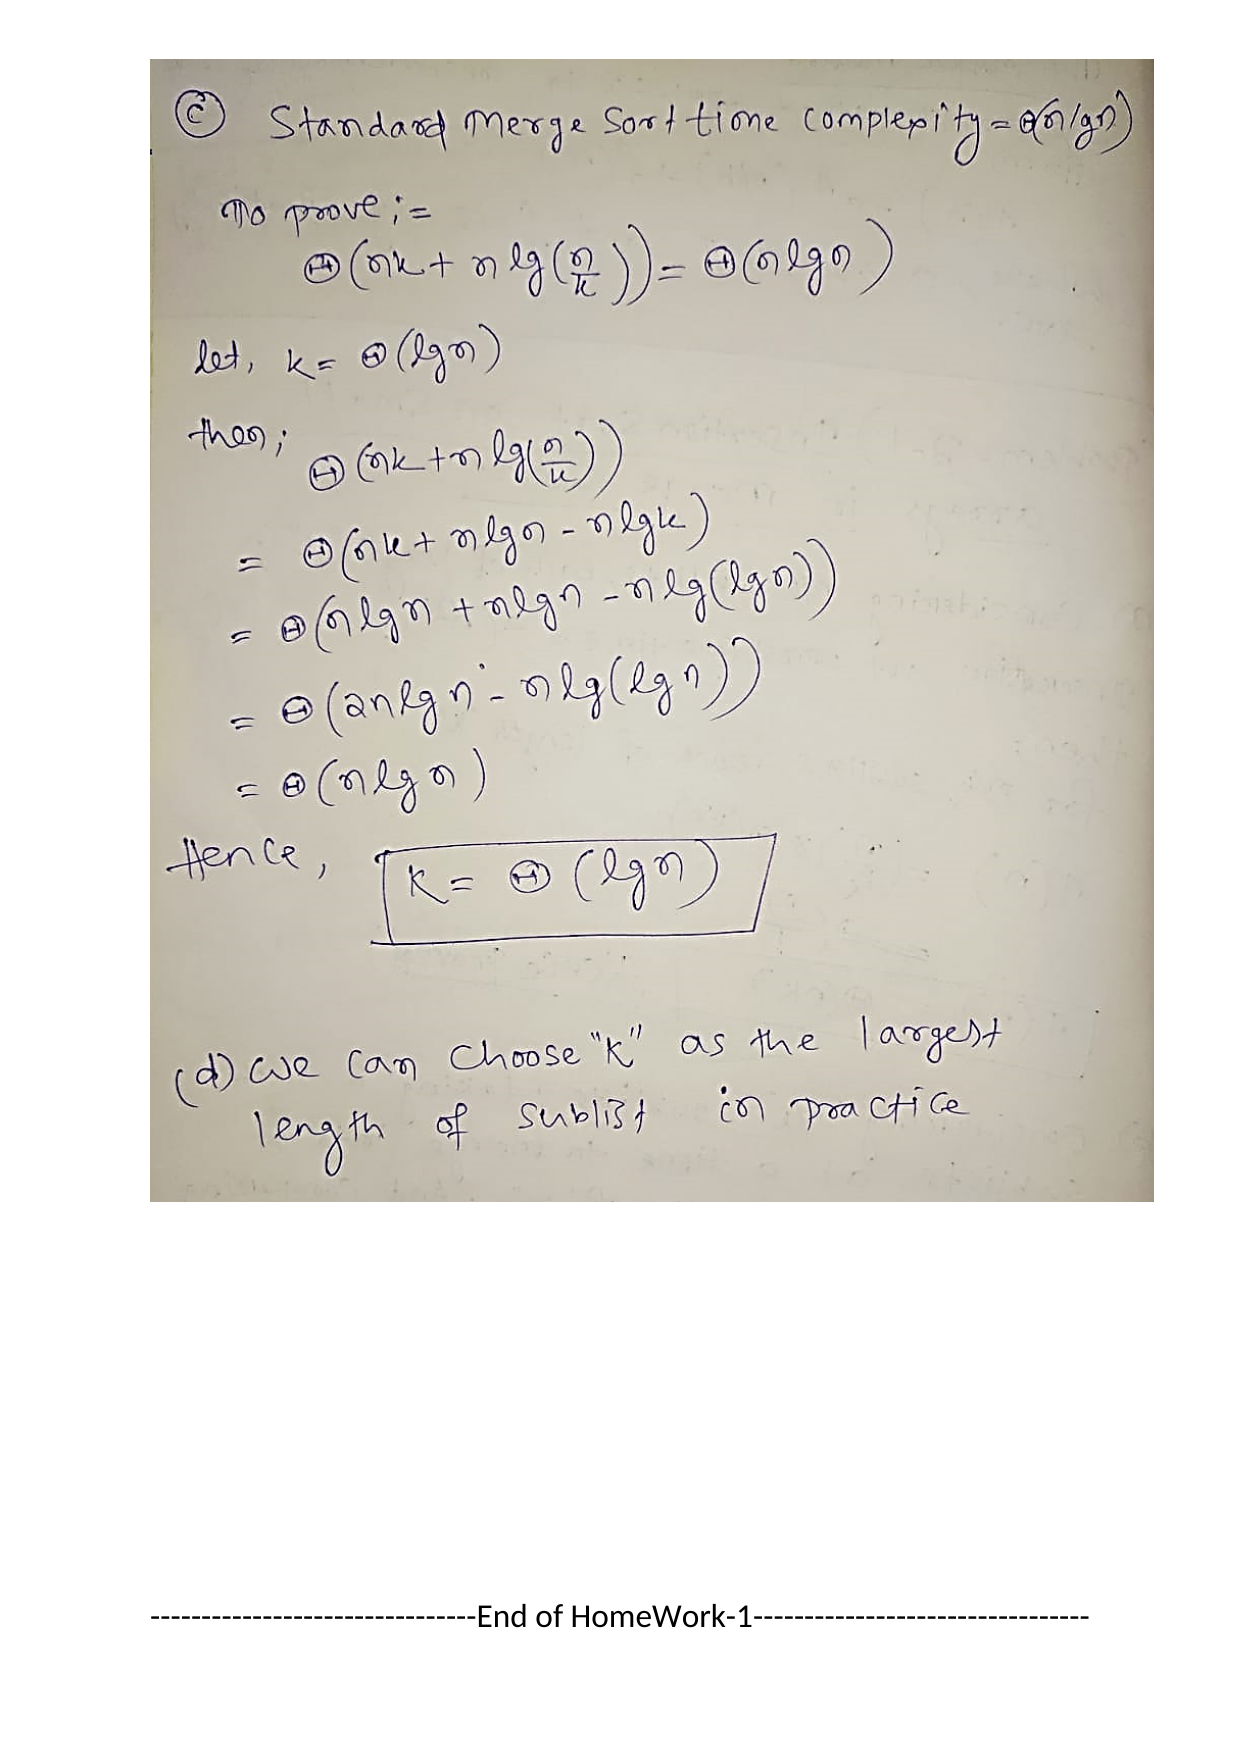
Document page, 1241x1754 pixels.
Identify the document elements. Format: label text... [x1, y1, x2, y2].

text --------------------------------End of HomeWork-1--------------------------------- [150, 1595, 1167, 1636]
picture [150, 59, 1154, 1202]
